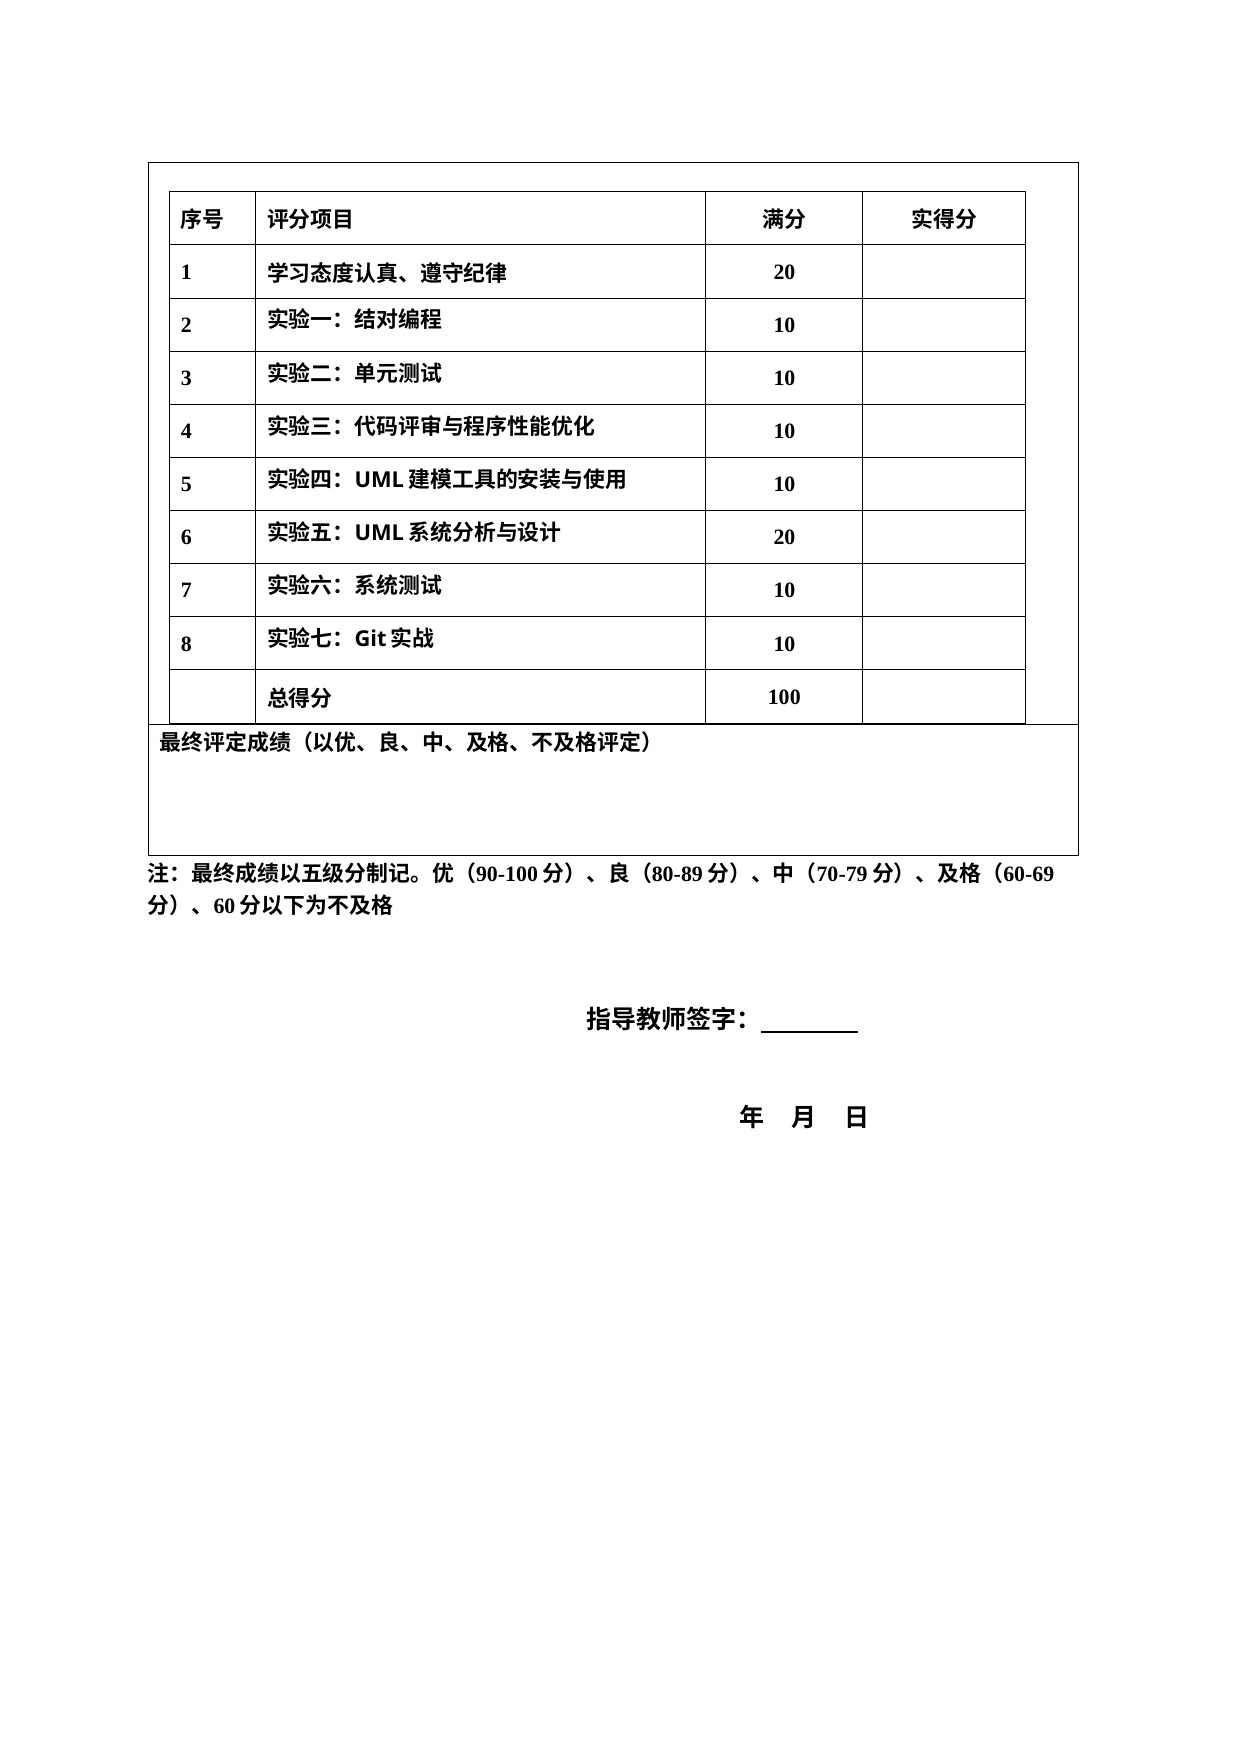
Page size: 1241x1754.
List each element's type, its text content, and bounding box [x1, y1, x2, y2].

table_cell 成绩评定表： [149, 163, 1078, 723]
table_cell 最终评定成绩（以优、良、中、及格、不及格评定） [149, 725, 1078, 854]
text 年 月 日 [148, 1083, 1092, 1148]
text 指导教师签字： [148, 986, 1092, 1051]
text 注：最终成绩以五级分制记。优（90-100分）、良（80-89分）、中（70-79分）、及格（60-69分）、60分以下为不及格 [148, 856, 1092, 921]
